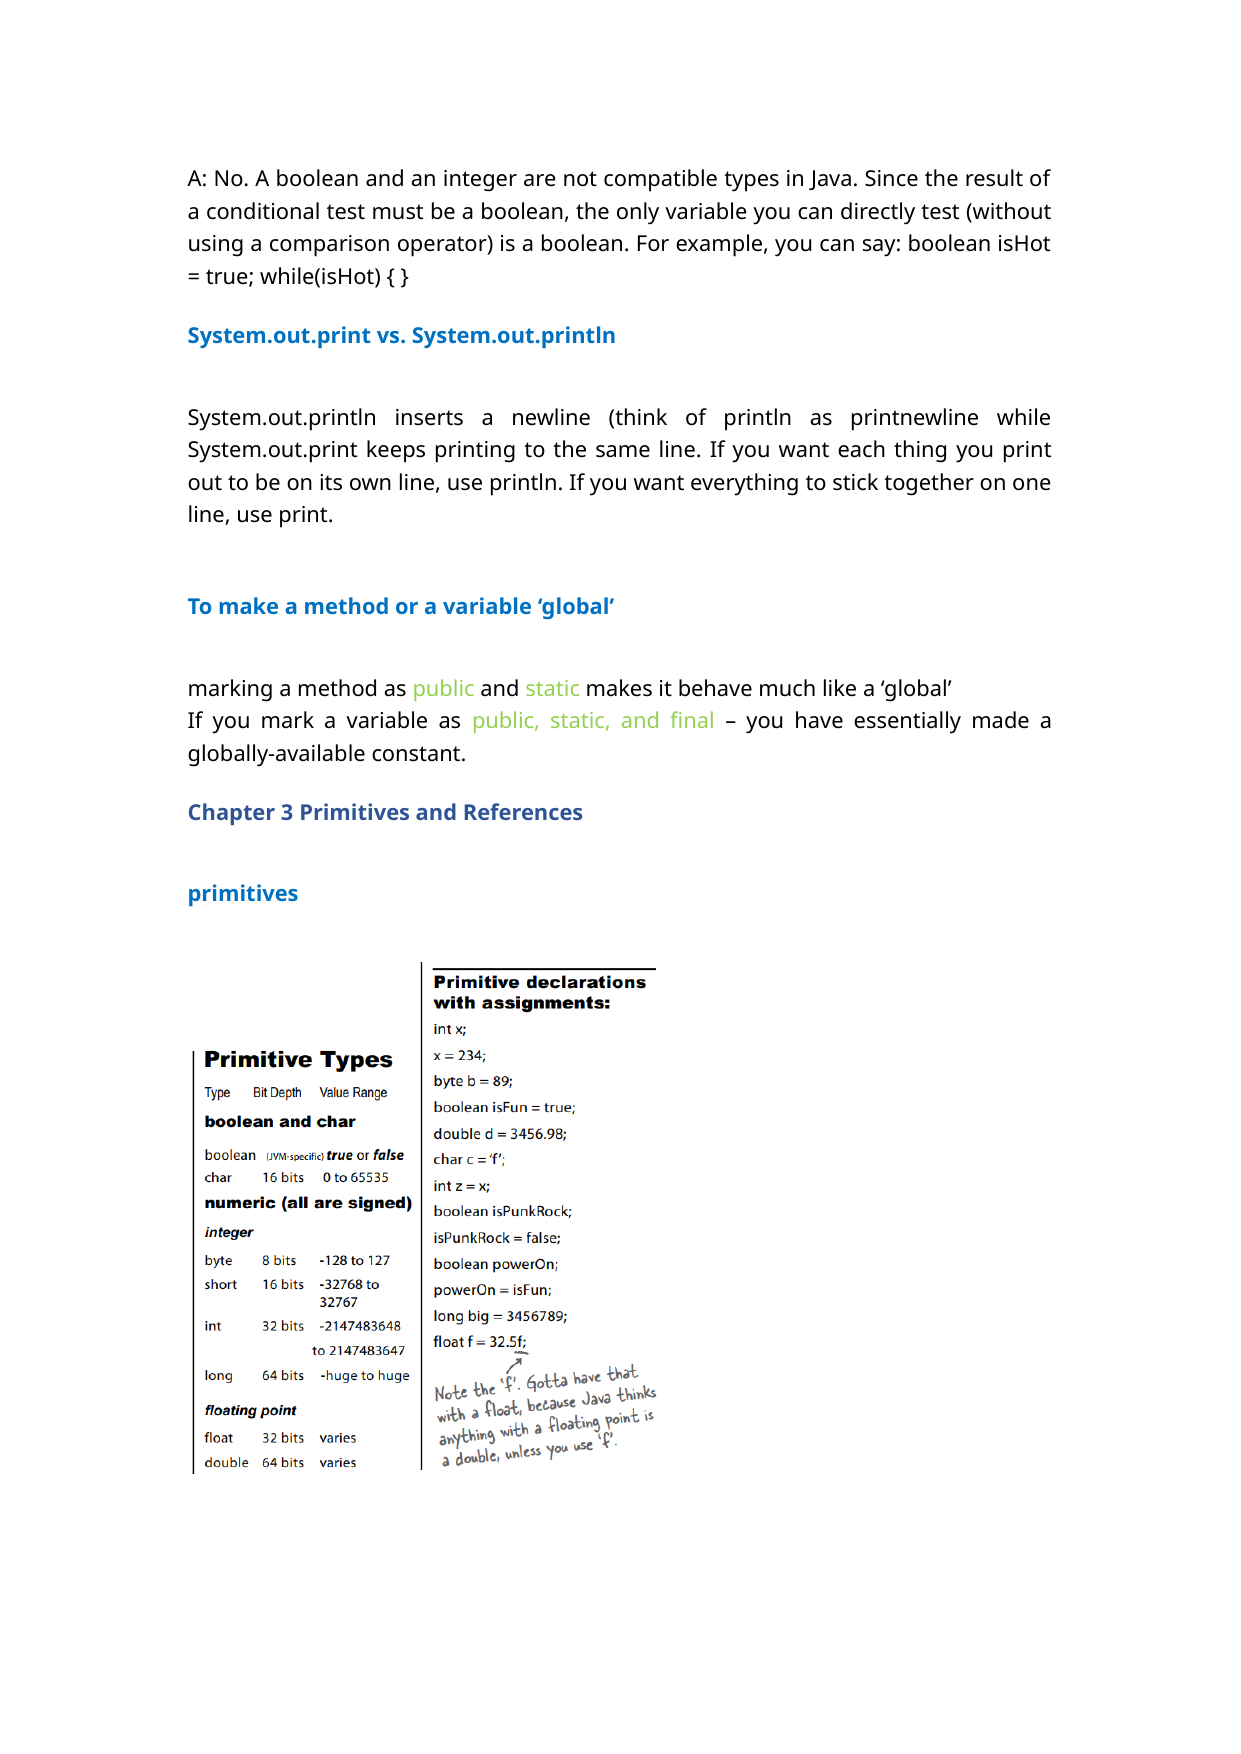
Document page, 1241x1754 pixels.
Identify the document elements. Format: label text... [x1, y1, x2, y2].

text marking a method as public and static makes it behave much like a ‘global’ [187, 671, 1053, 704]
subtitle System.out.print vs. System.out.println [187, 319, 1053, 352]
text A: No. A boolean and an integer are not compatible types in Java. Since the result of a conditional test must be a boolean, the only variable you can directly test (without using a comparison operator) is a boolean. For example, you can say: boolean isHot = true; while(isHot) { } [187, 162, 1053, 292]
subtitle Chapter 3 Primitives and References [187, 796, 1053, 828]
text If you mark a variable as public, static, and final – you have essentially made a globally-available constant. [187, 704, 1053, 769]
subtitle primitives [187, 877, 1053, 909]
subtitle To make a method or a variable ‘global’ [187, 590, 1053, 622]
text System.out.println inserts a newline (think of println as printnewline while System.out.print keeps printing to the same line. If you want each thing you print out to be on its own line, use println. If you want everything to stick together on one line, use print. [187, 400, 1053, 530]
picture [187, 962, 663, 1474]
